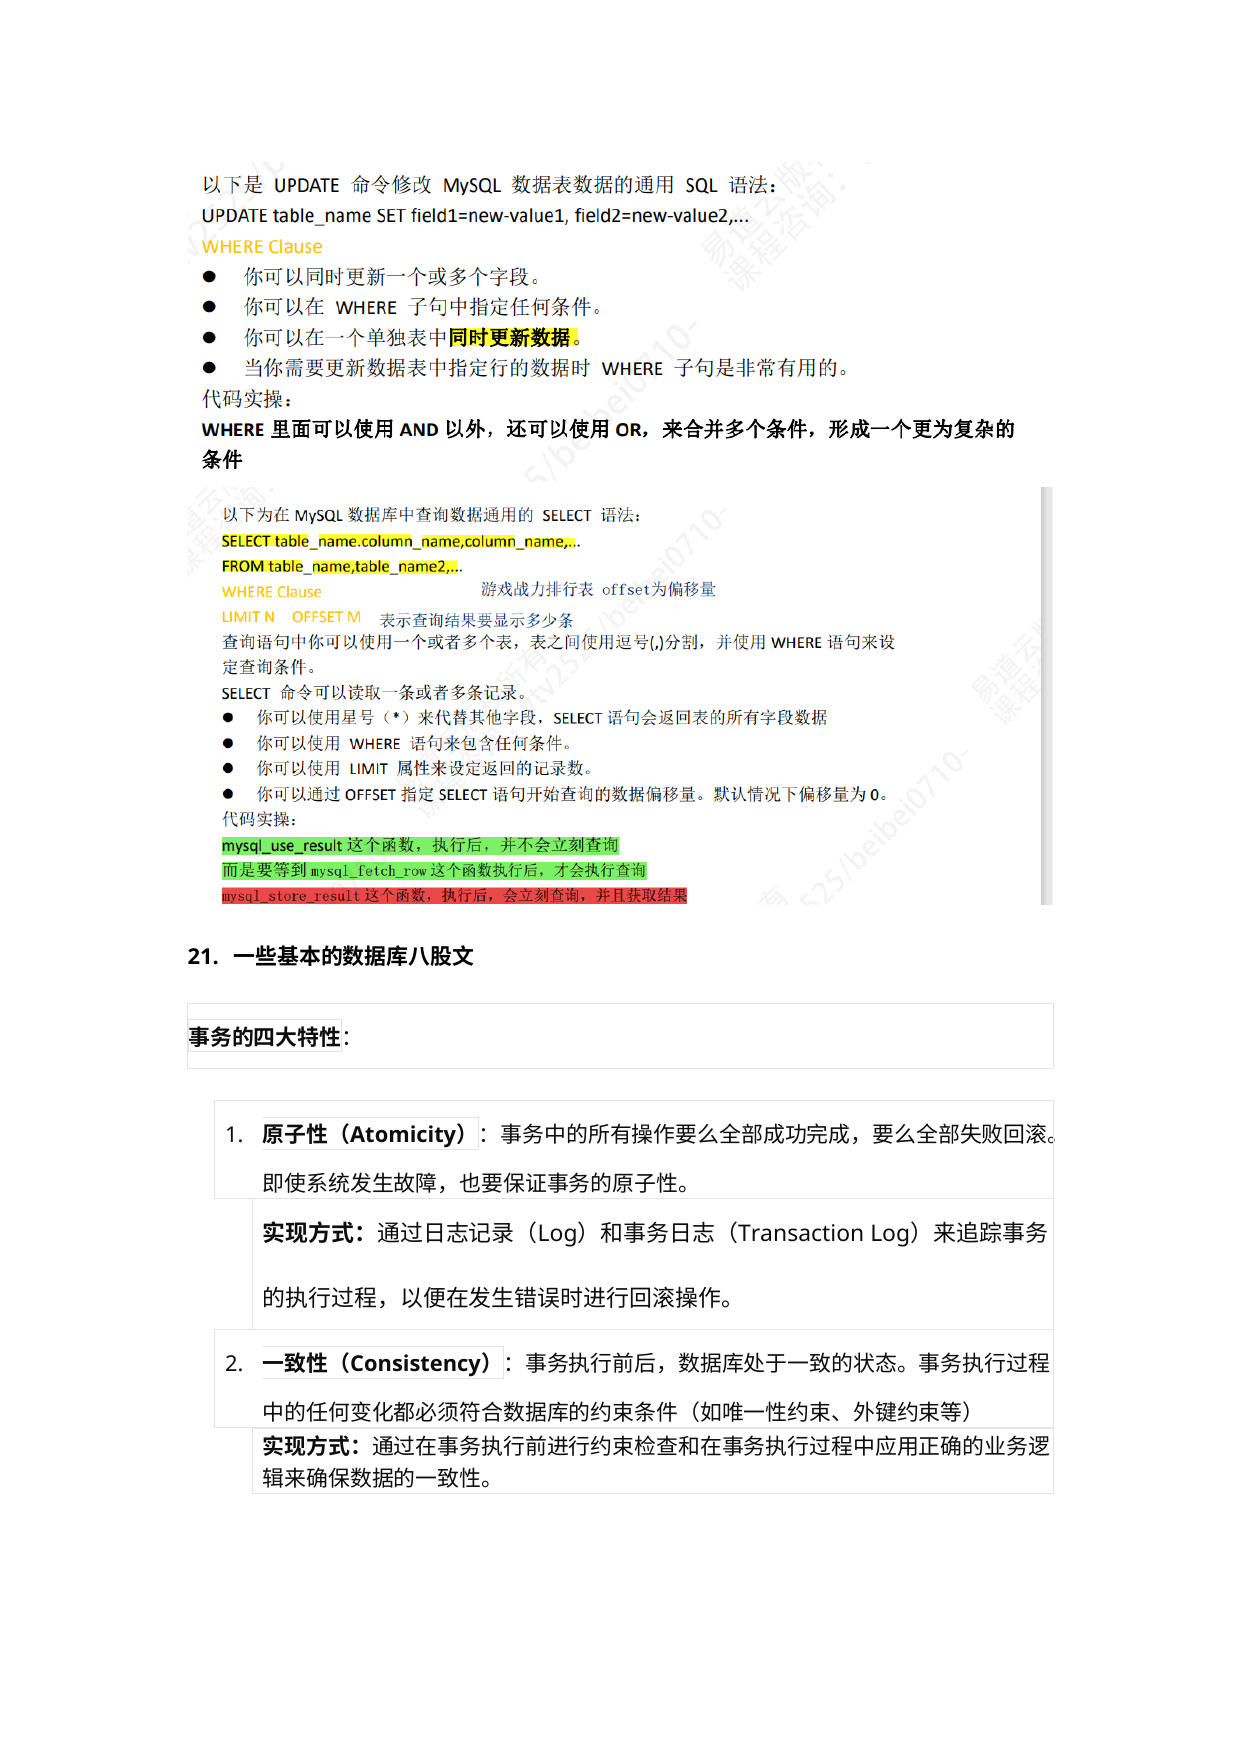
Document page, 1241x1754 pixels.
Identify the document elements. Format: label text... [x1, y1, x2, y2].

text 实现方式：通过在事务执行前进行约束检查和在事务执行过程中应用正确的业务逻辑来确保数据的一致性。 [253, 1429, 1053, 1493]
subtitle 一些基本的数据库八股文 [187, 939, 1053, 971]
text 事务的四大特性： [188, 1004, 1053, 1068]
picture [187, 162, 1053, 482]
text 实现方式：通过日志记录（Log）和事务日志（Transaction Log）来追踪事务的执行过程，以便在发生错误时进行回滚操作。 [253, 1199, 1053, 1329]
list 一致性（Consistency）：事务执行前后，数据库处于一致的状态。事务执行过程中的任何变化都必须符合数据库的约束条件（如唯一性约束、外键约束等） [215, 1330, 1053, 1427]
picture [187, 487, 1053, 905]
list 原子性（Atomicity）：事务中的所有操作要么全部成功完成，要么全部失败回滚。即使系统发生故障，也要保证事务的原子性。 [215, 1101, 1053, 1198]
